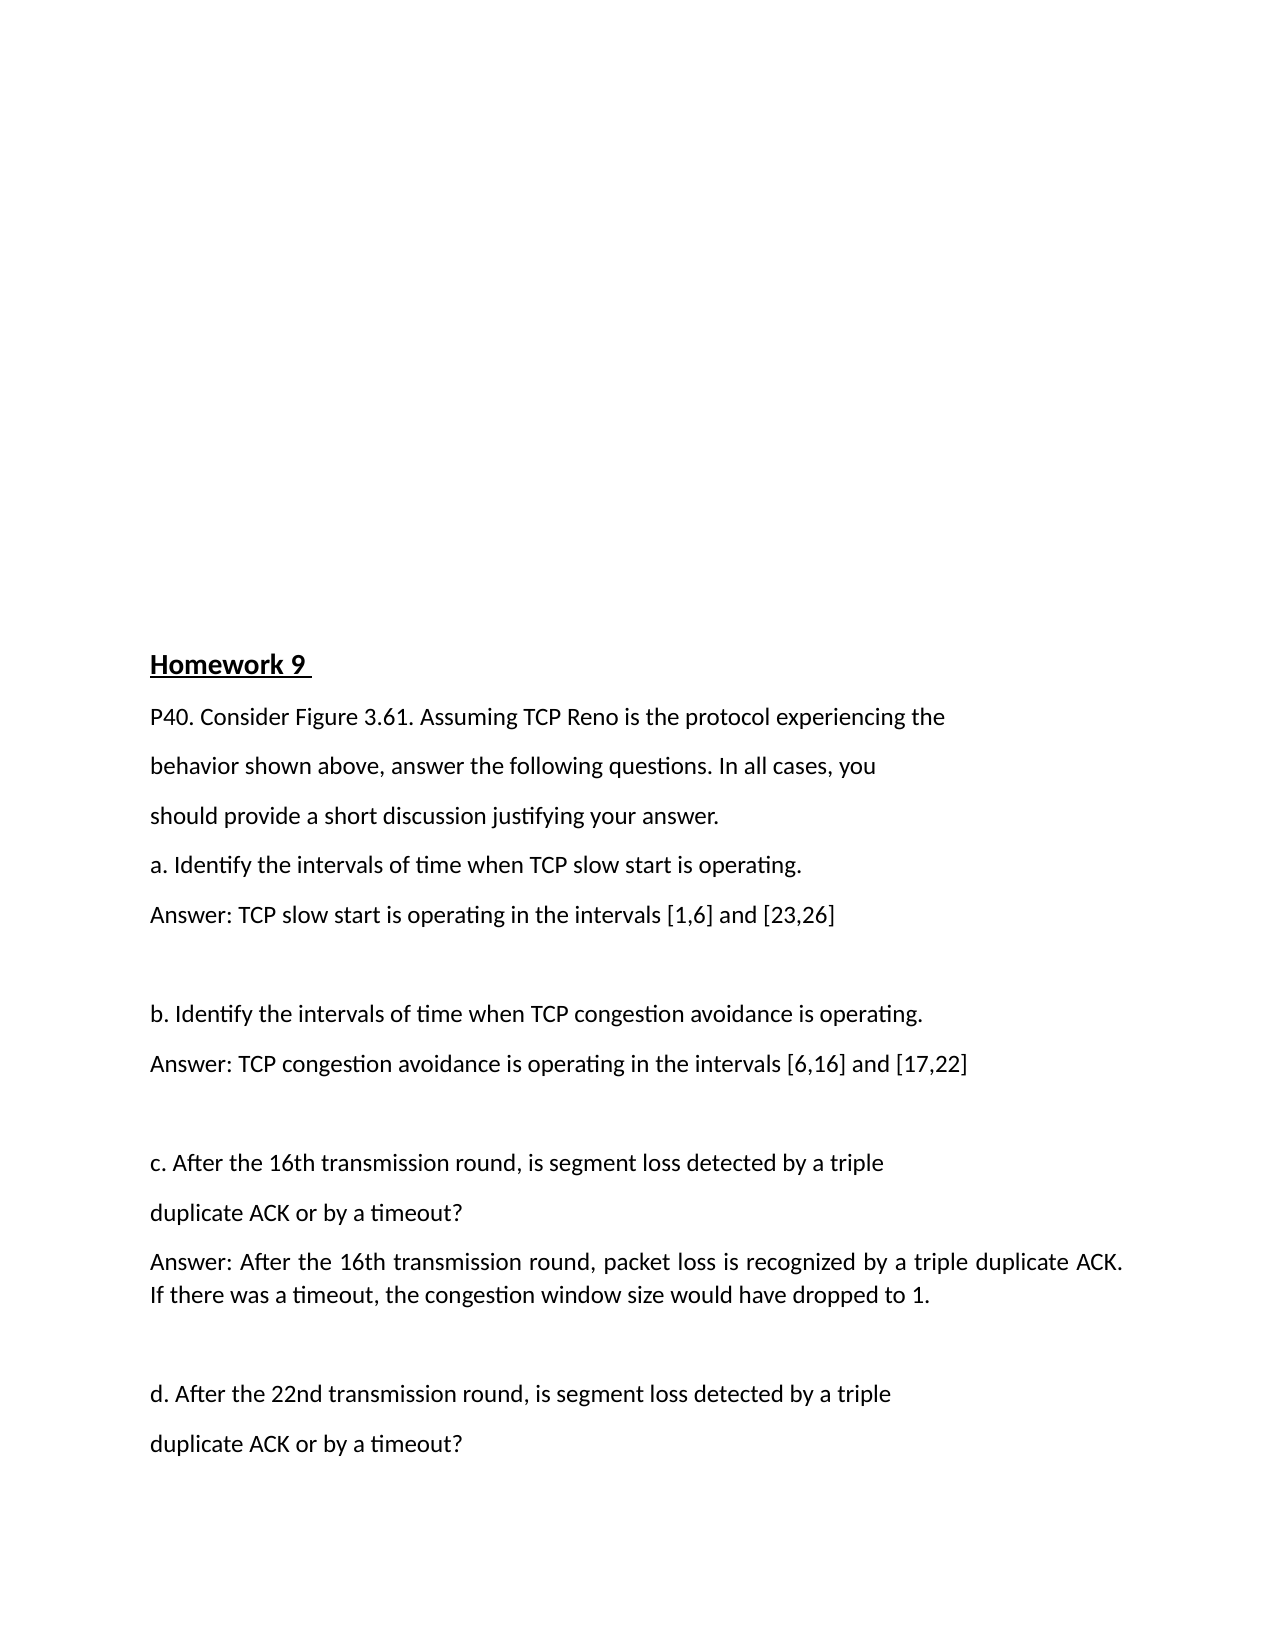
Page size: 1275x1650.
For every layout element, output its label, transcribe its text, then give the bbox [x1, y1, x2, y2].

text b. Identify the intervals of time when TCP congestion avoidance is operating. [150, 998, 1125, 1029]
text should provide a short discussion justifying your answer. [150, 800, 1125, 831]
text Homework 9 [150, 646, 1125, 681]
text duplicate ACK or by a timeout? [150, 1428, 1125, 1458]
text Answer: TCP congestion avoidance is operating in the intervals [6,16] and [17,22] [150, 1048, 1125, 1078]
text Answer: After the 16th transmission round, packet loss is recognized by a triple duplicate ACK. If there was a timeout, the congestion window size would have dropped to 1. [150, 1246, 1125, 1310]
text P40. Consider Figure 3.61. Assuming TCP Reno is the protocol experiencing the [150, 701, 1125, 731]
text behavior shown above, answer the following questions. In all cases, you [150, 751, 1125, 781]
text a. Identify the intervals of time when TCP slow start is operating. [150, 850, 1125, 880]
text d. After the 22nd transmission round, is segment loss detected by a triple [150, 1378, 1125, 1409]
text duplicate ACK or by a timeout? [150, 1197, 1125, 1227]
text Answer: TCP slow start is operating in the intervals [1,6] and [23,26] [150, 899, 1125, 930]
text c. After the 16th transmission round, is segment loss detected by a triple [150, 1147, 1125, 1178]
